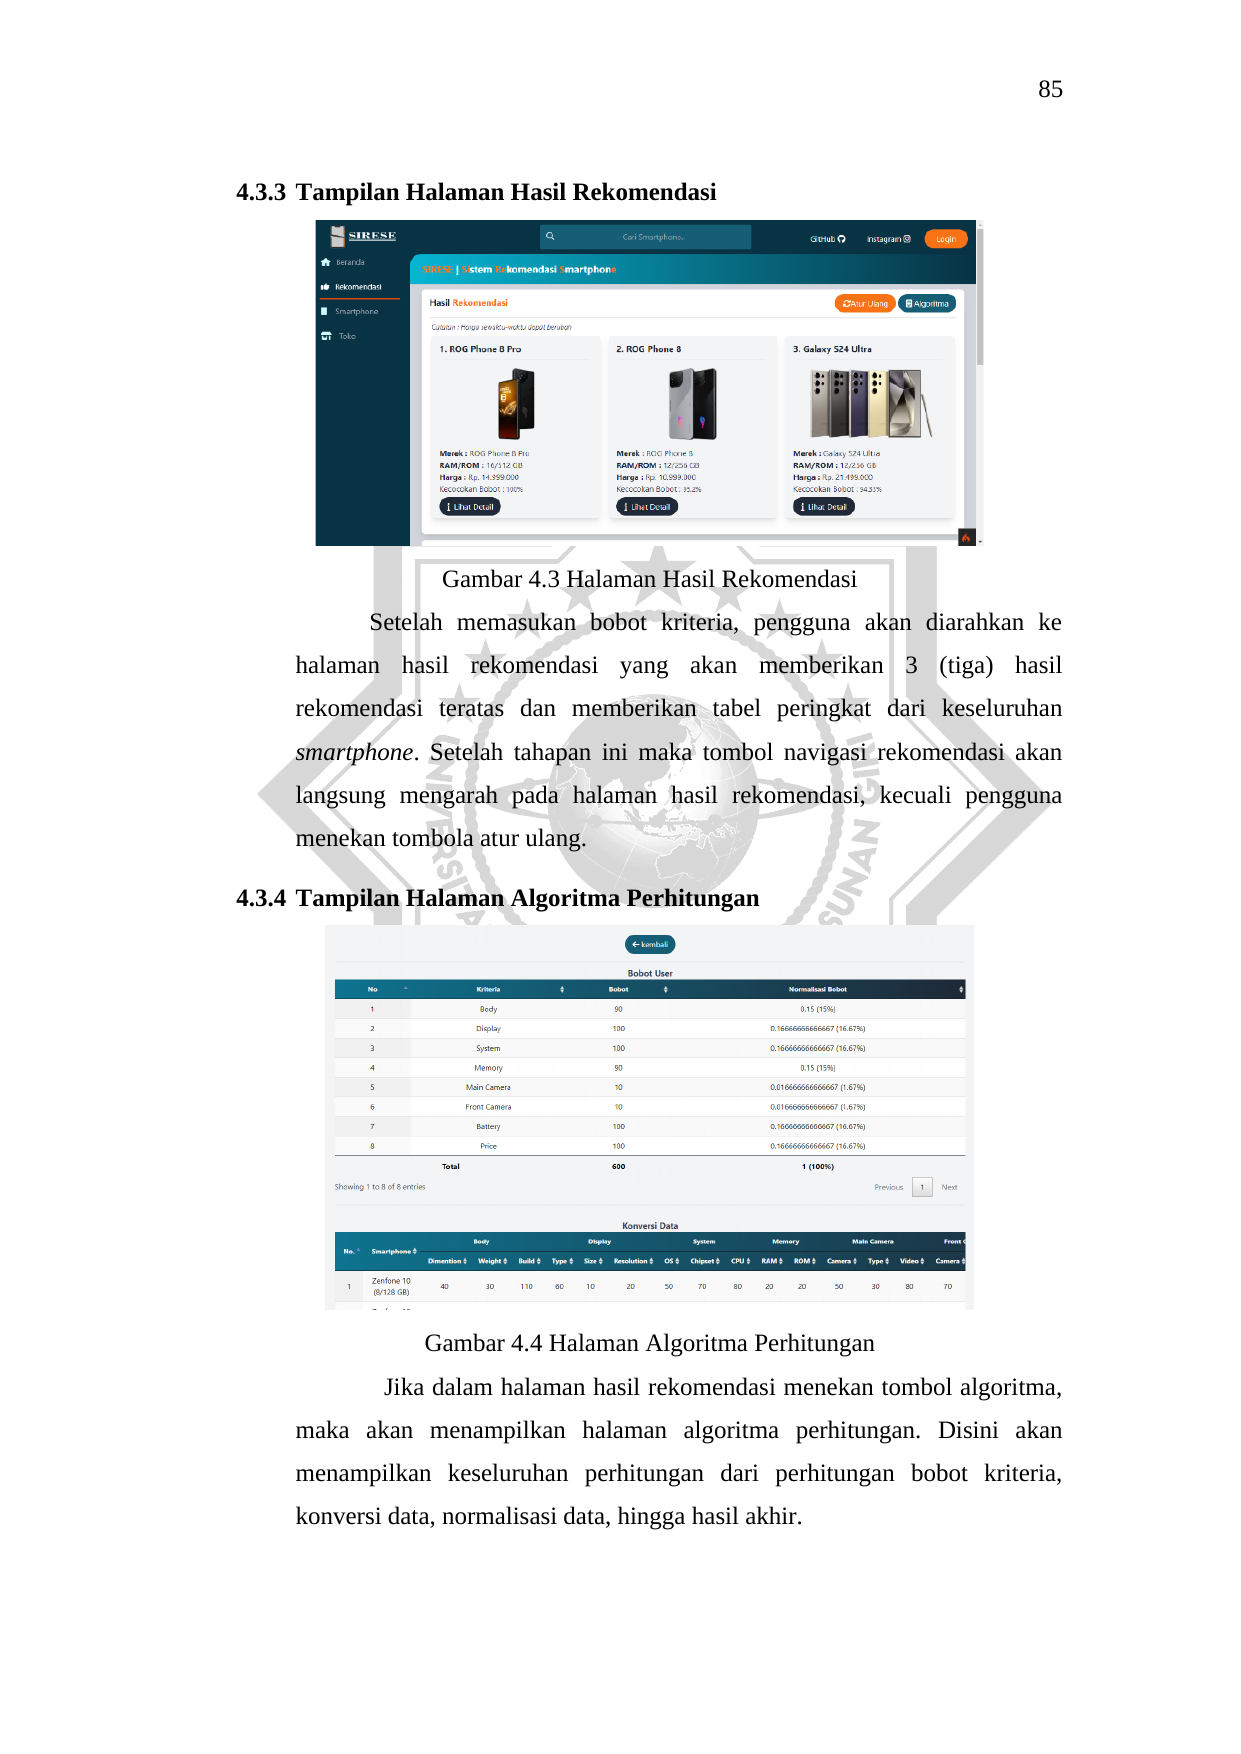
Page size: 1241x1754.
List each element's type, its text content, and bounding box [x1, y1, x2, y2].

picture [325, 925, 975, 1310]
text Gambar 4.3 Halaman Hasil Rekomendasi [236, 564, 1063, 593]
subtitle Tampilan Halaman Algoritma Perhitungan [236, 883, 1063, 911]
text Jika dalam halaman hasil rekomendasi menekan tombol algoritma, maka akan menampilkan halaman algoritma perhitungan. Disini akan menampilkan keseluruhan perhitungan dari perhitungan bobot kriteria, konversi data, normalisasi data, hingga hasil akhir. [295, 1372, 1063, 1530]
text Setelah memasukan bobot kriteria, pengguna akan diarahkan ke halaman hasil rekomendasi yang akan memberikan 3 (tiga) hasil rekomendasi teratas dan memberikan tabel peringkat dari keseluruhan smartphone. Setelah tahapan ini maka tombol navigasi rekomendasi akan langsung mengarah pada halaman hasil rekomendasi, kecuali pengguna menekan tombola atur ulang. [295, 607, 1063, 852]
picture [315, 220, 984, 546]
subtitle Tampilan Halaman Hasil Rekomendasi [236, 177, 1063, 206]
text Gambar 4.4 Halaman Algoritma Perhitungan [236, 1328, 1063, 1357]
